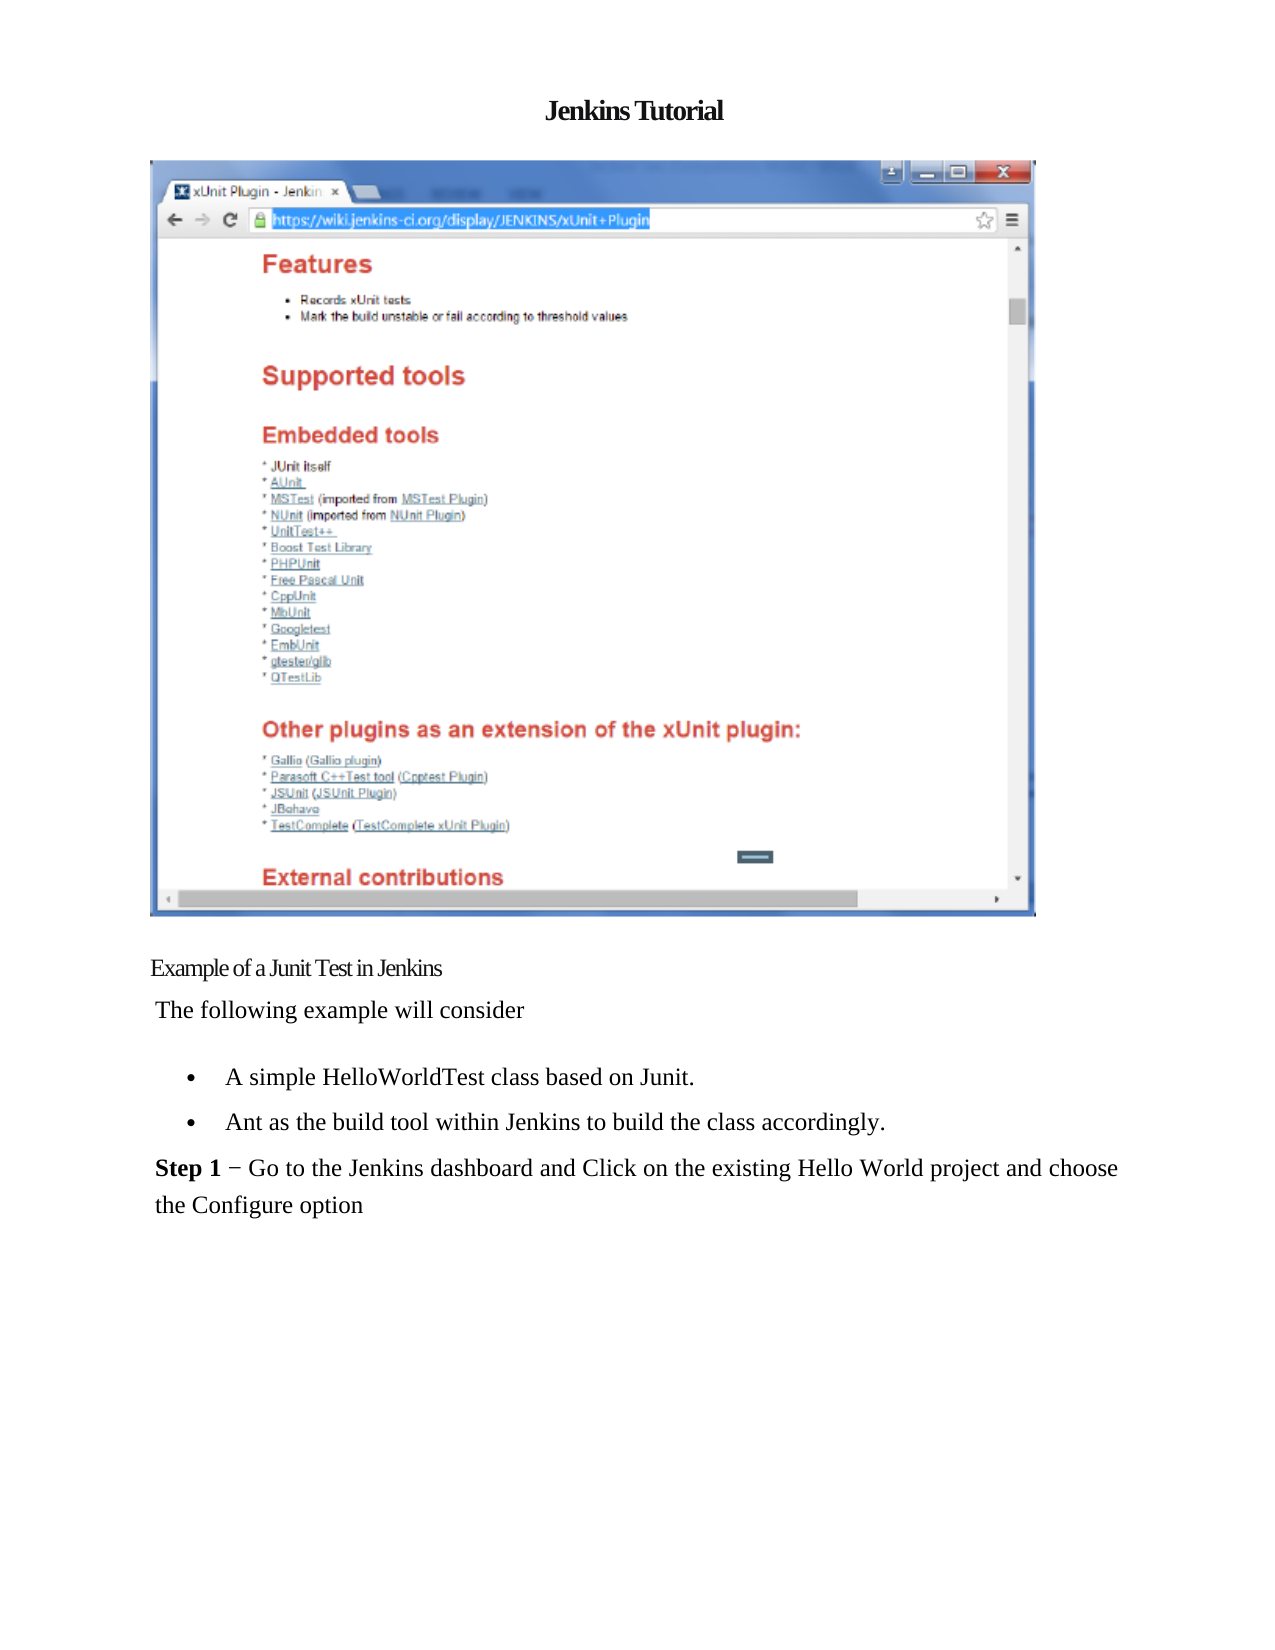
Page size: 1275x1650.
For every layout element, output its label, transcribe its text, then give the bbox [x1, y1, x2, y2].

text The following example will consider [155, 987, 1120, 1024]
text Step 1 − Go to the Jenkins dashboard and Click on the existing Hello World project and choose the Configure option [155, 1144, 1120, 1219]
list A simple HelloWorldTest class based on Junit. [187, 1053, 1125, 1091]
subtitle Example of a Junit Test in Jenkins [150, 944, 1120, 982]
list Ant as the build tool within Jenkins to build the class accordingly. [187, 1099, 1125, 1136]
picture [150, 160, 1036, 920]
